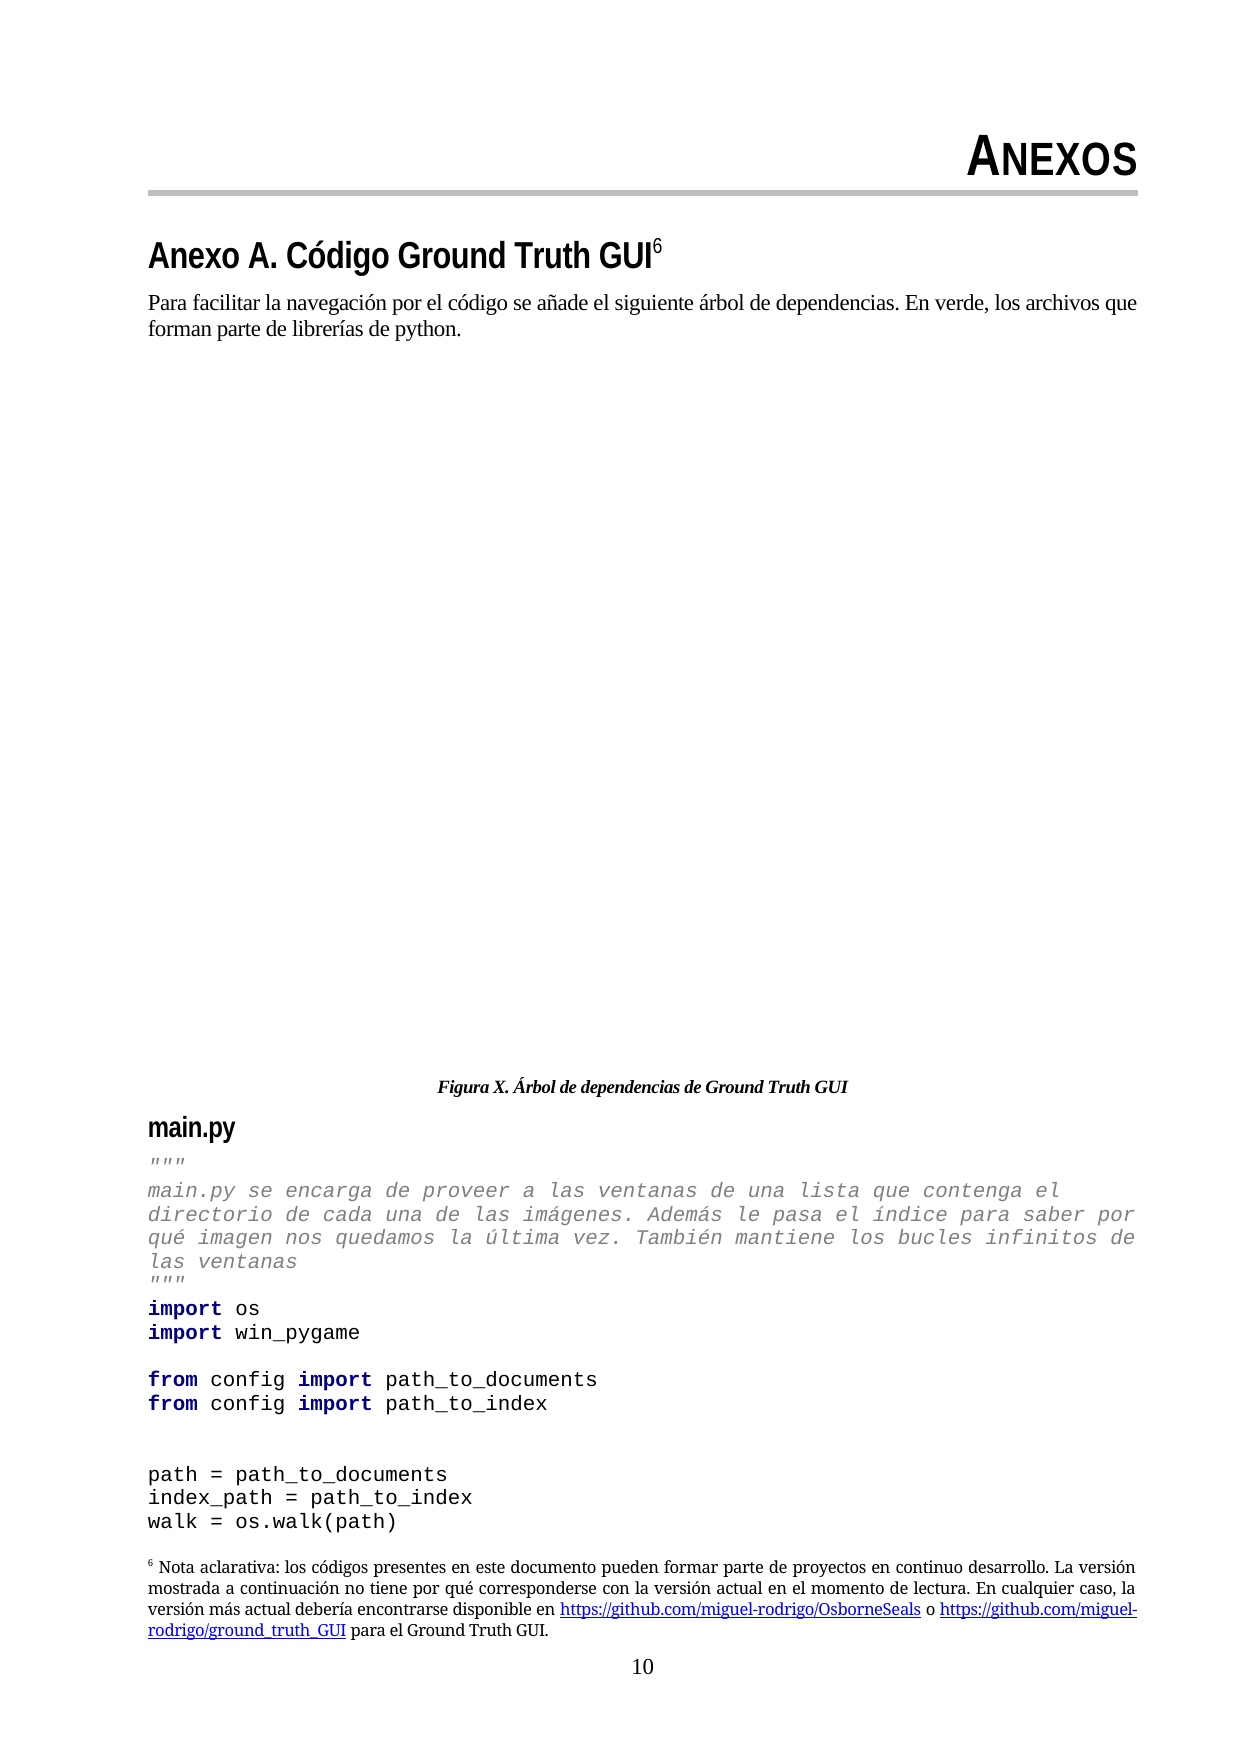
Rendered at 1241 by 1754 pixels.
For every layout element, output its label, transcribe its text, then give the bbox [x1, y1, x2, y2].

text main.py [148, 1110, 1138, 1144]
text Para facilitar la navegación por el código se añade el siguiente árbol de dependencias. En verde, los archivos que forman parte de librerías de python. [148, 289, 1138, 342]
text Anexo A. Código Ground Truth GUI [148, 233, 1138, 277]
subtitle Anexos [148, 121, 1138, 190]
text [148, 1156, 1138, 1534]
text Figura X. Árbol de dependencias de Ground Truth GUI [148, 1076, 1138, 1098]
